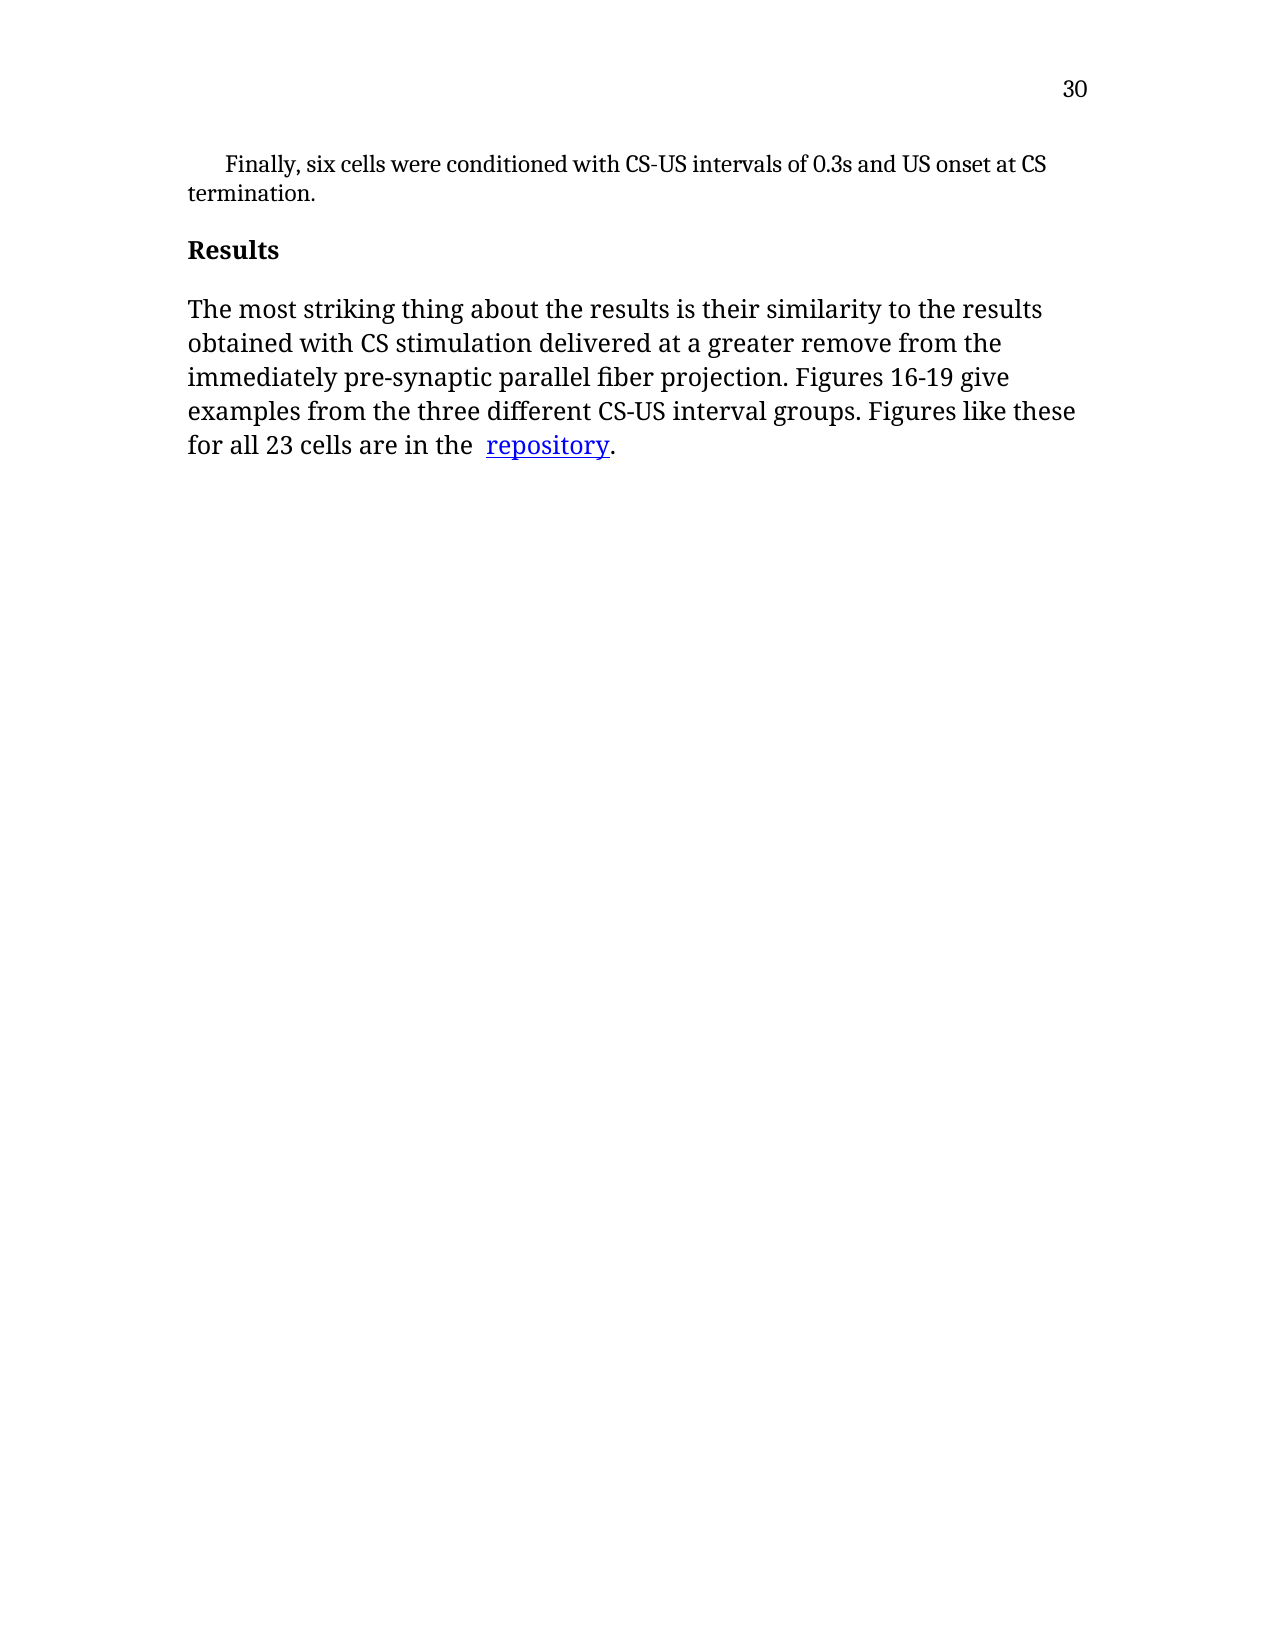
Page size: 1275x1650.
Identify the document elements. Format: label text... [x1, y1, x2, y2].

text Results [187, 232, 1087, 267]
text Finally, six cells were conditioned with CS-US intervals of 0.3s and US onset at CS termination. [187, 150, 1087, 207]
text The most striking thing about the results is their similarity to the results obtained with CS stimulation delivered at a greater remove from the immediately pre-synaptic parallel fiber projection. Figures 16-19 give examples from the three different CS-US interval groups. Figures like these for all 23 cells are in the repository. [187, 292, 1087, 462]
